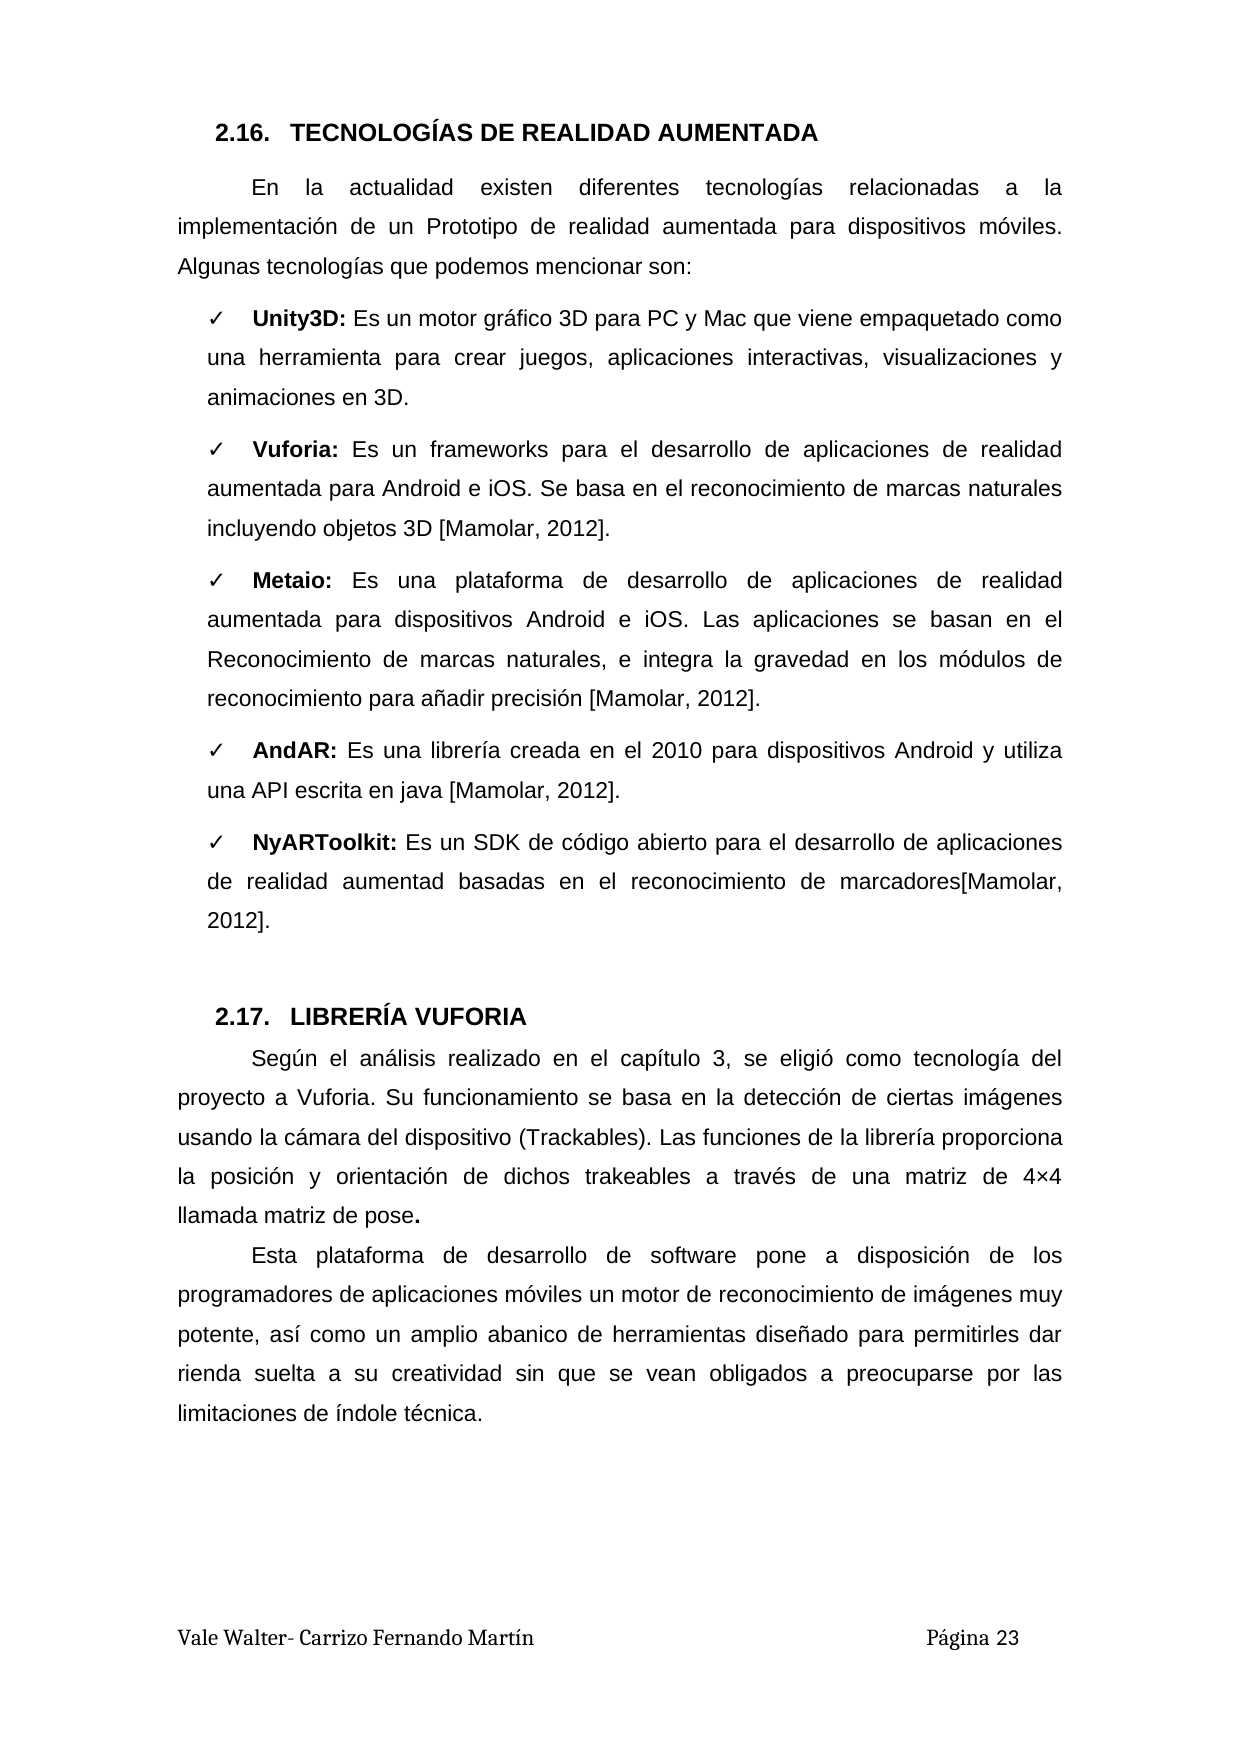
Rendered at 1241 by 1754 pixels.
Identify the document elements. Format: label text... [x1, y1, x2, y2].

list Metaio: Es una plataforma de desarrollo de aplicaciones de realidad aumentada para dispositivos Android e iOS. Las aplicaciones se basan en el Reconocimiento de marcas naturales, e integra la gravedad en los módulos de reconocimiento para añadir precisión [Mamolar, 2012]. [207, 567, 1063, 711]
text Esta plataforma de desarrollo de software pone a disposición de los programadores de aplicaciones móviles un motor de reconocimiento de imágenes muy potente, así como un amplio abanico de herramientas diseñado para permitirles dar rienda suelta a su creatividad sin que se vean obligados a preocuparse por las limitaciones de índole técnica. [177, 1242, 1063, 1426]
text Según el análisis realizado en el capítulo 3, se eligió como tecnología del proyecto a Vuforia. Su funcionamiento se basa en la detección de ciertas imágenes usando la cámara del dispositivo (Trackables). Las funciones de la librería proporciona la posición y orientación de dichos trakeables a través de una matriz de 4×4 llamada matriz de pose. [177, 1044, 1063, 1229]
list Vuforia: Es un frameworks para el desarrollo de aplicaciones de realidad aumentada para Android e iOS. Se basa en el reconocimiento de marcas naturales incluyendo objetos 3D [Mamolar, 2012]. [207, 436, 1063, 541]
list TECNOLOGÍAS DE REALIDAD AUMENTADA [215, 118, 1063, 147]
list AndAR: Es una librería creada en el 2010 para dispositivos Android y utiliza una API escrita en java [Mamolar, 2012]. [207, 737, 1063, 803]
list LIBRERÍA VUFORIA [215, 1001, 1063, 1030]
list NyARToolkit: Es un SDK de código abierto para el desarrollo de aplicaciones de realidad aumentad basadas en el reconocimiento de marcadores[Mamolar, 2012]. [207, 828, 1063, 934]
text En la actualidad existen diferentes tecnologías relacionadas a la implementación de un Prototipo de realidad aumentada para dispositivos móviles. Algunas tecnologías que podemos mencionar son: [177, 174, 1063, 279]
list Unity3D: Es un motor gráfico 3D para PC y Mac que viene empaquetado como una herramienta para crear juegos, aplicaciones interactivas, visualizaciones y animaciones en 3D. [207, 305, 1063, 410]
